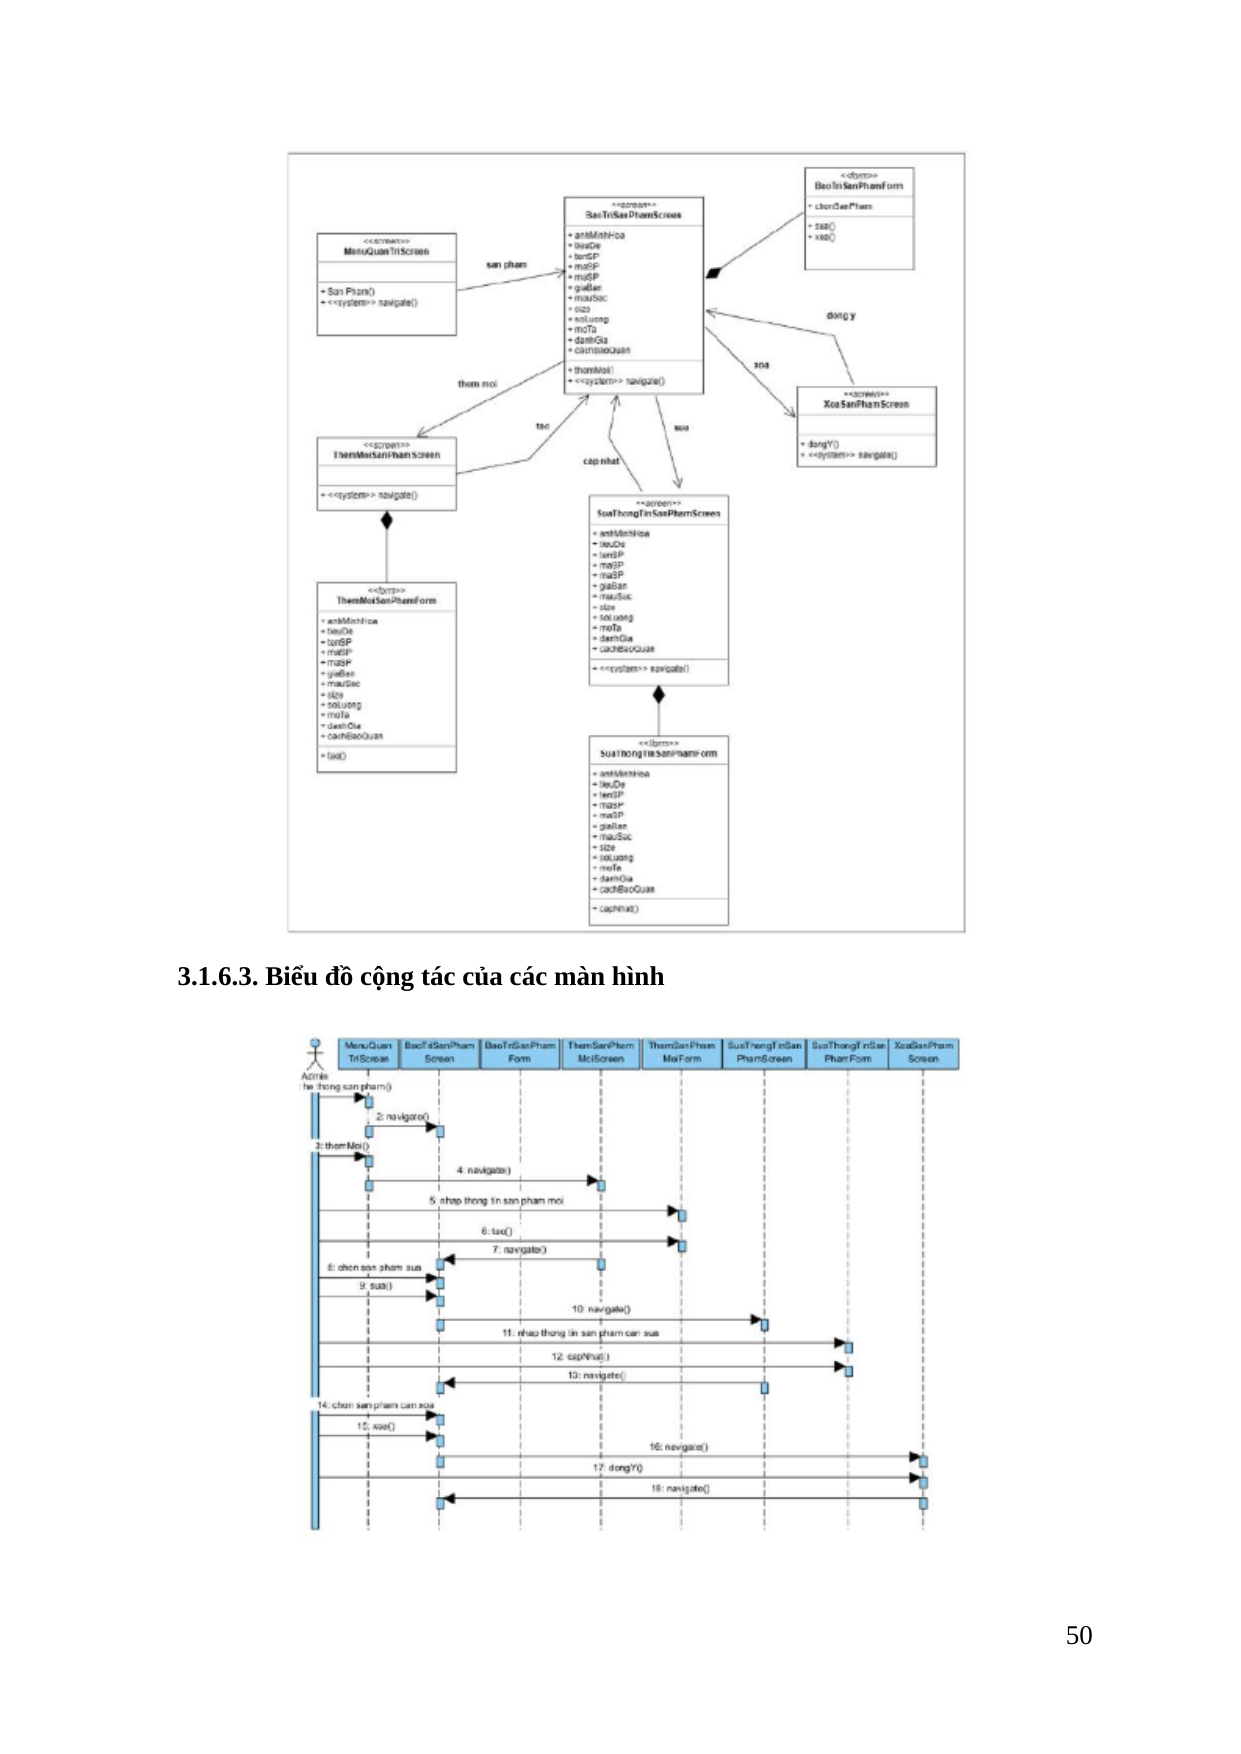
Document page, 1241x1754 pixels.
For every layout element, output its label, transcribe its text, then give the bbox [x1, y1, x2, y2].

picture [273, 147, 997, 939]
picture [282, 1013, 988, 1557]
subtitle 3.1.6.3. Biểu đồ cộng tác của các màn hình [177, 960, 1092, 991]
